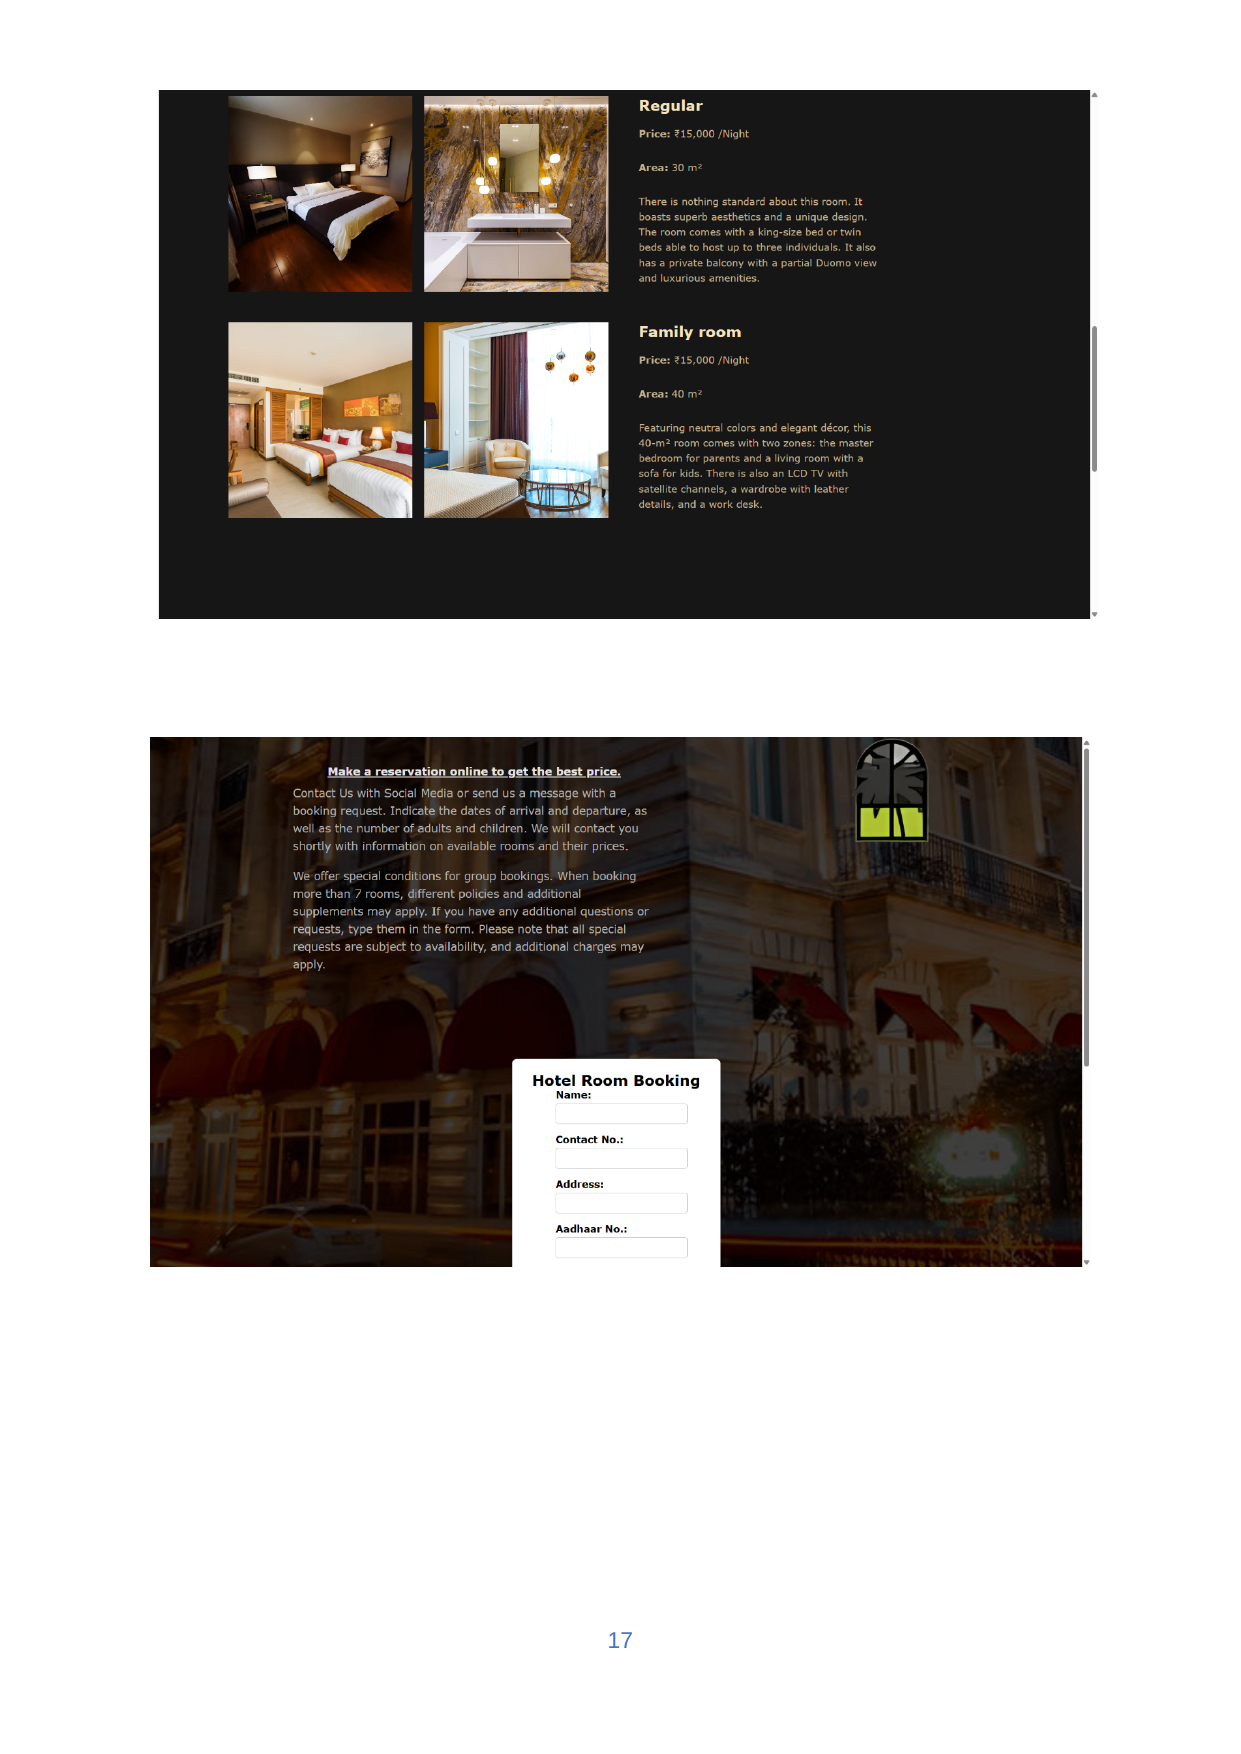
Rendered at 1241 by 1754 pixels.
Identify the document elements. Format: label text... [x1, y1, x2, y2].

text 4. FORM DISGNING [150, 150, 1090, 188]
picture [150, 920, 1091, 1449]
text Home page [150, 211, 1090, 249]
text Room page [150, 812, 1090, 851]
picture [150, 271, 997, 748]
